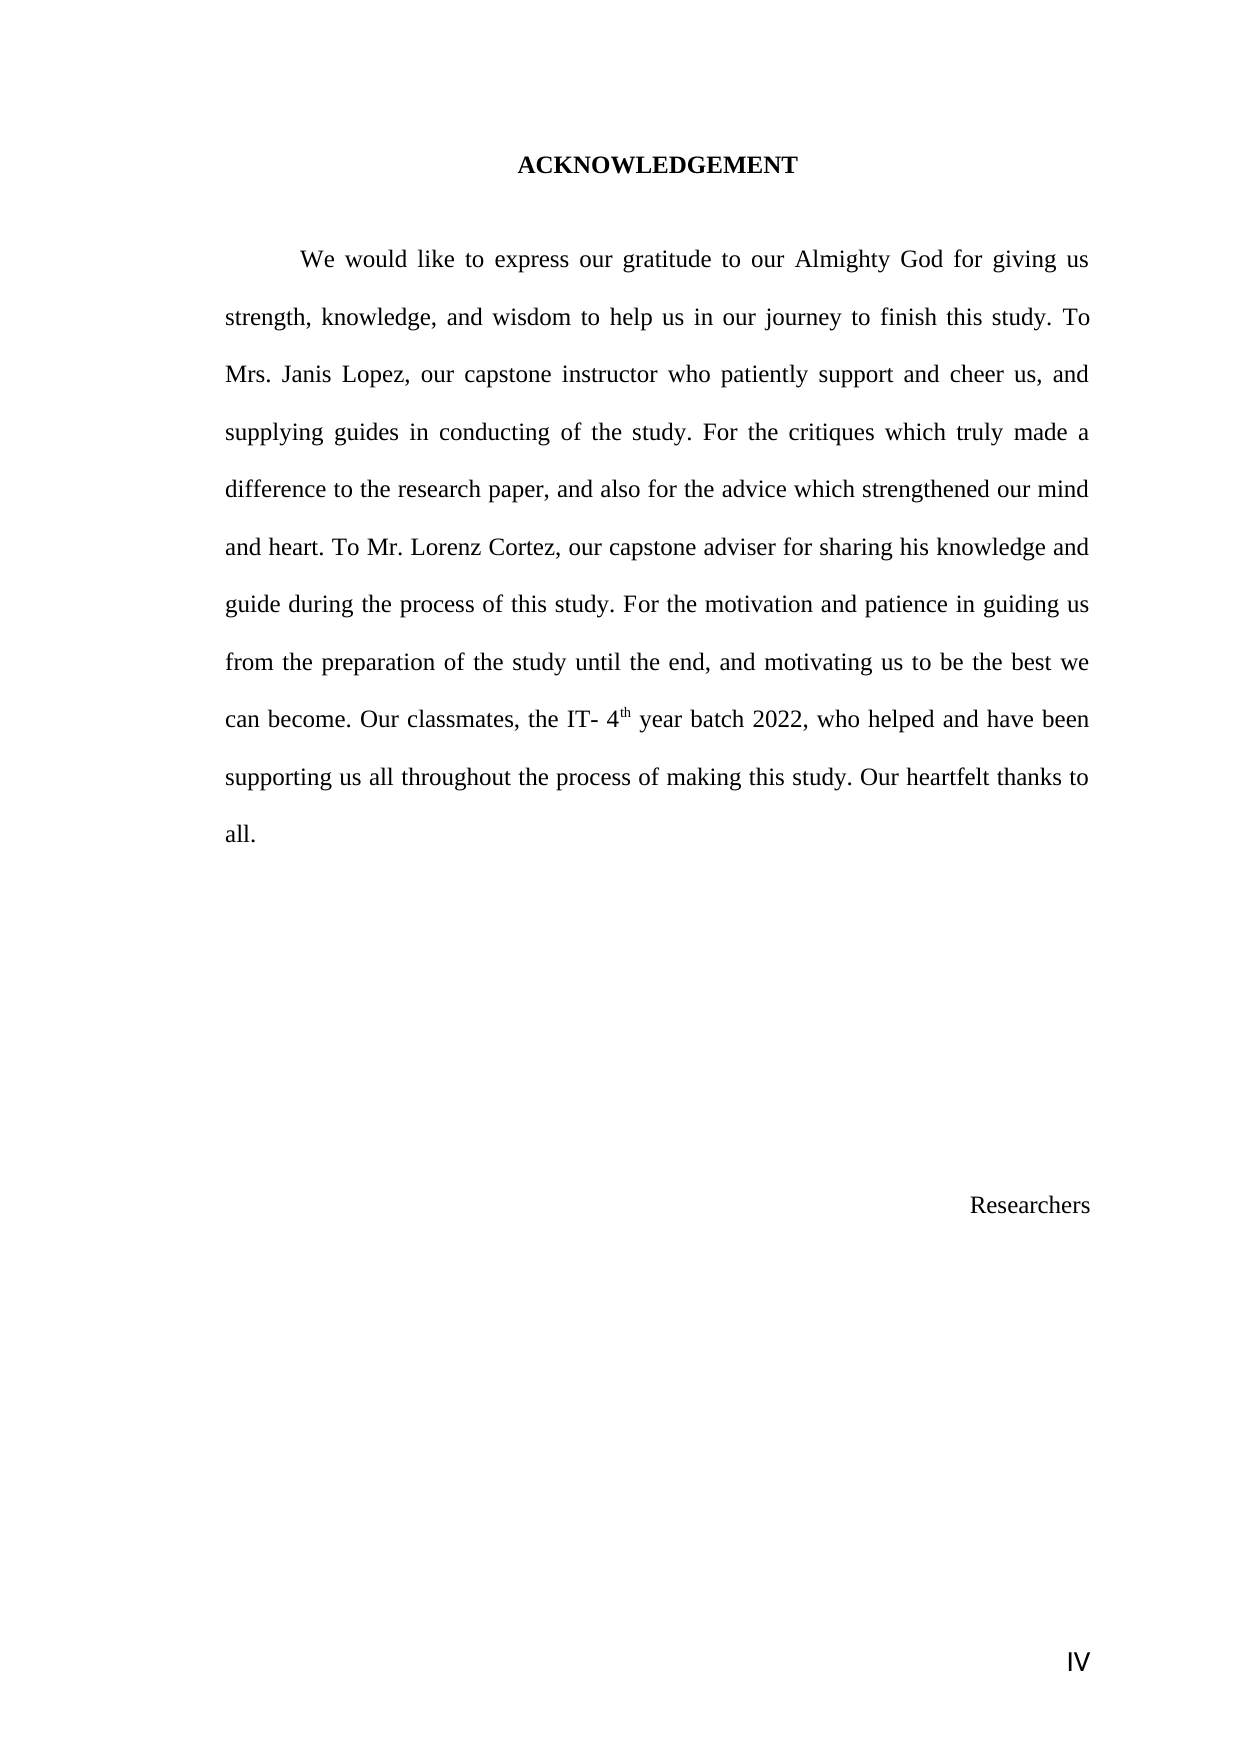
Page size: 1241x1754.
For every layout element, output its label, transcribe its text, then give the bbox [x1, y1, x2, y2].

text ACKNOWLEDGEMENT [225, 150, 1090, 179]
text Researchers [225, 1190, 1090, 1219]
text We would like to express our gratitude to our Almighty God for giving us strength, knowledge, and wisdom to help us in our journey to finish this study. To Mrs. Janis Lopez, our capstone instructor who patiently support and cheer us, and supplying guides in conducting of the study. For the critiques which truly made a difference to the research paper, and also for the advice which strengthened our mind and heart. To Mr. Lorenz Cortez, our capstone adviser for sharing his knowledge and guide during the process of this study. For the motivation and patience in guiding us from the preparation of the study until the end, and motivating us to be the best we can become. Our classmates, the IT- 4th year batch 2022, who helped and have been supporting us all throughout the process of making this study. Our heartfelt thanks to all. [225, 244, 1090, 848]
